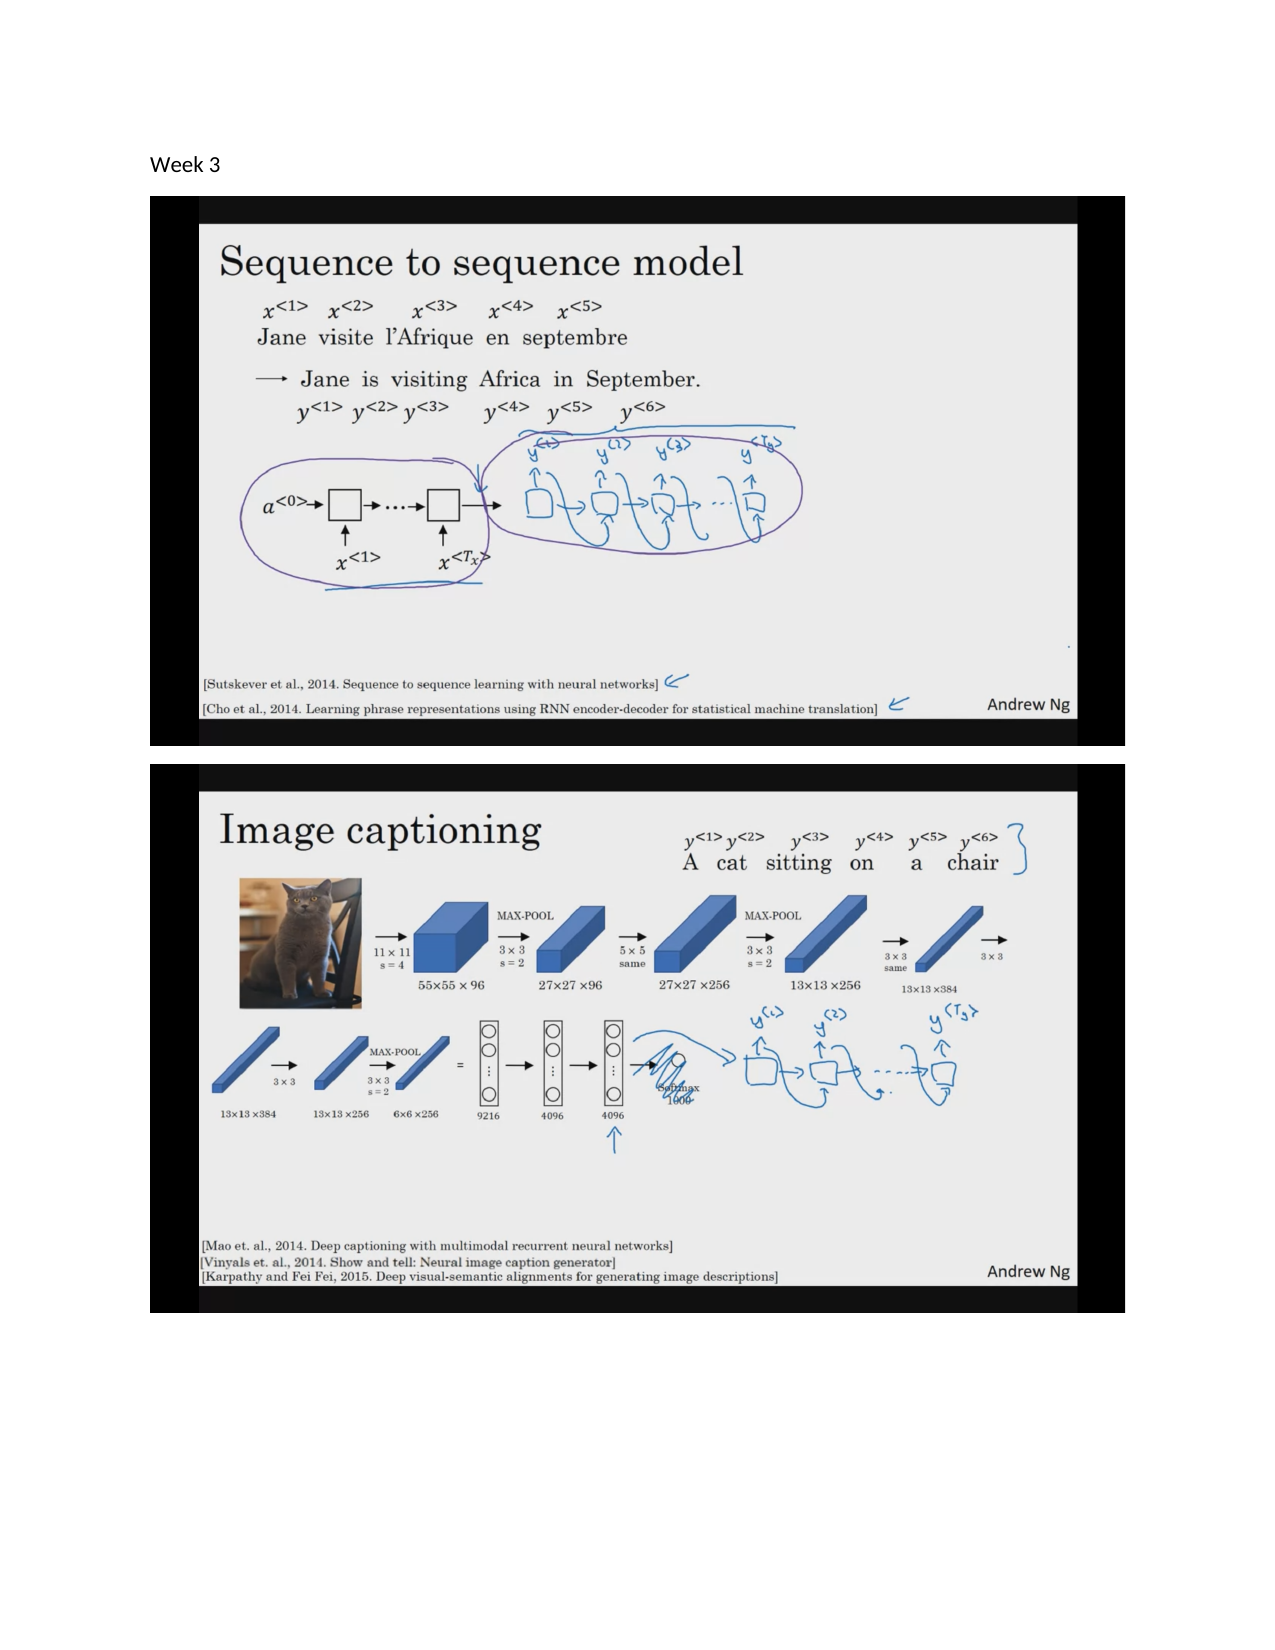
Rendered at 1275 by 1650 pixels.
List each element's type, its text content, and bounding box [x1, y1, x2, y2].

picture [150, 764, 1125, 1313]
text Week 3 [150, 150, 1125, 178]
picture [150, 196, 1125, 746]
